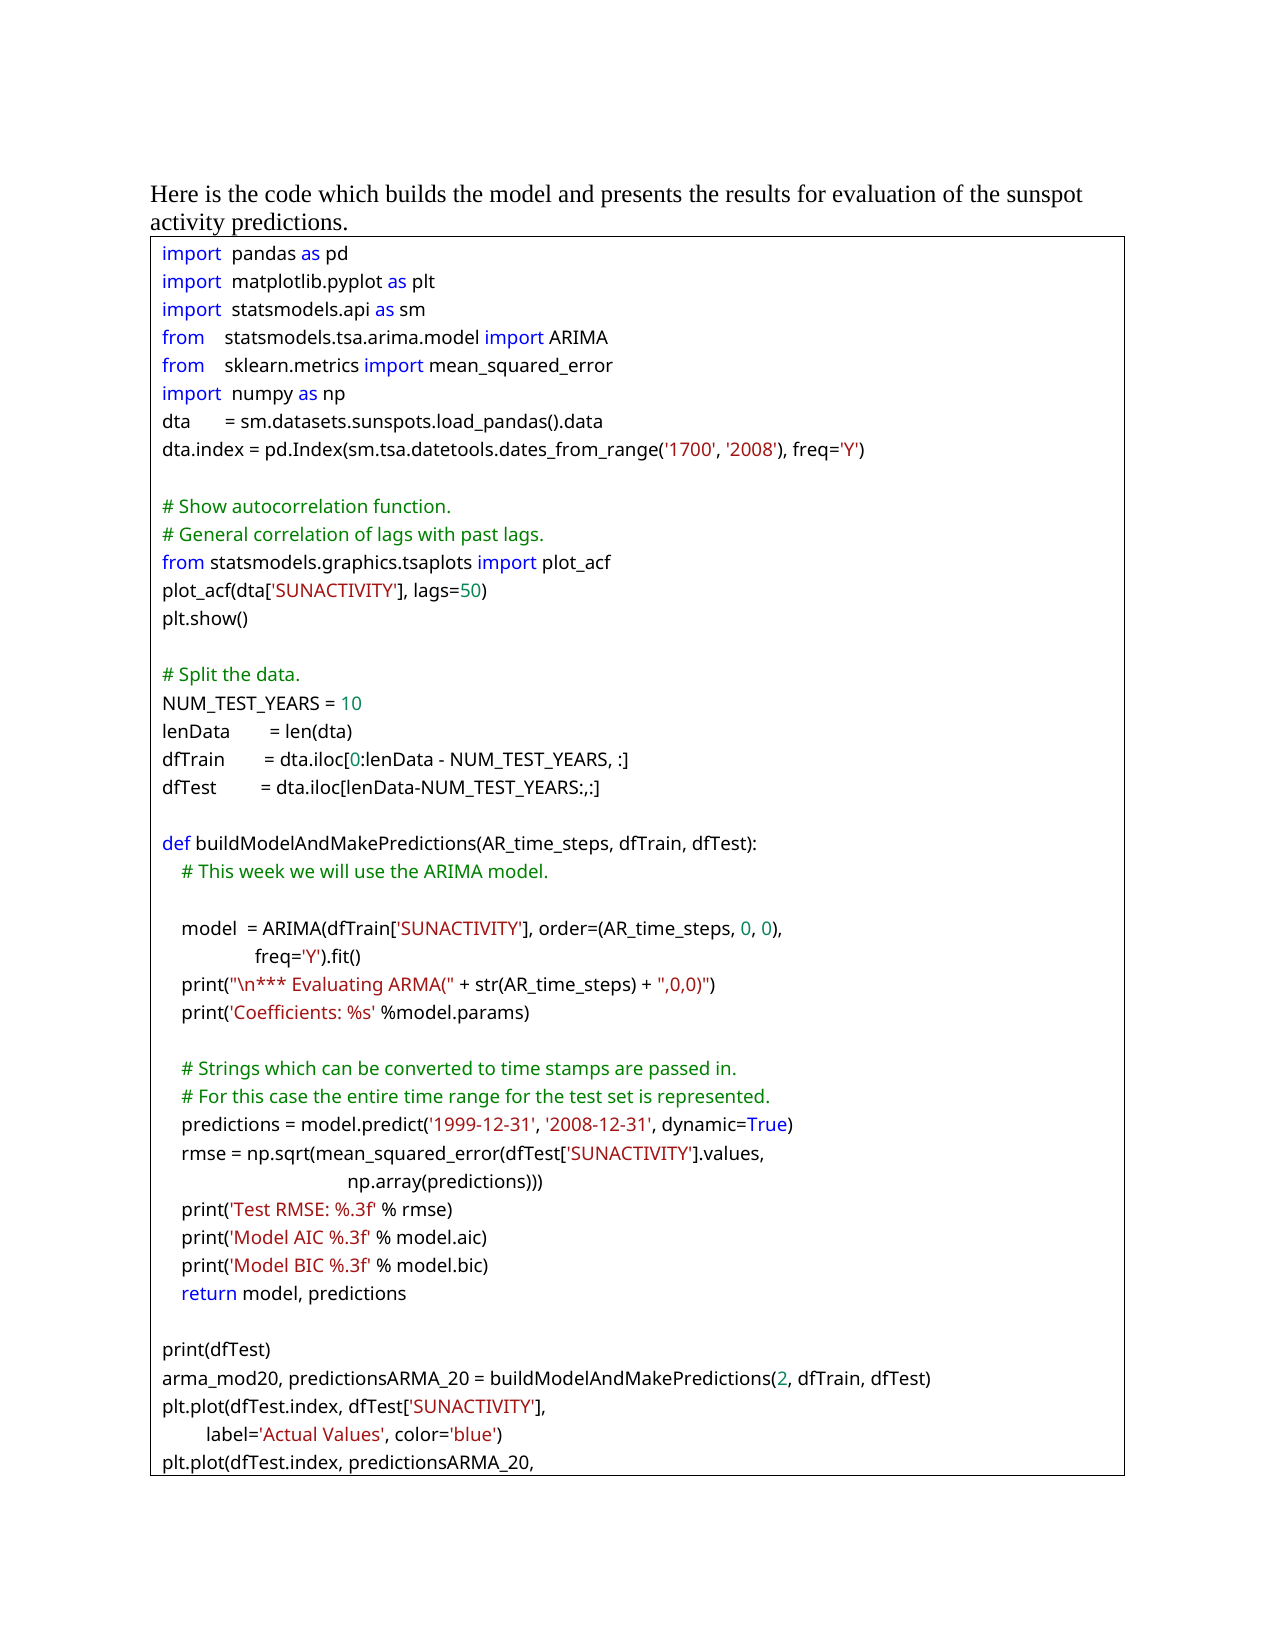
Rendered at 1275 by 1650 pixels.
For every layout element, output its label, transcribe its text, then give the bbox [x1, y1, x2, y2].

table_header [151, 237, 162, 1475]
text Here is the code which builds the model and presents the results for evaluation of the sunspot activity predictions. [150, 179, 1125, 236]
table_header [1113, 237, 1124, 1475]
